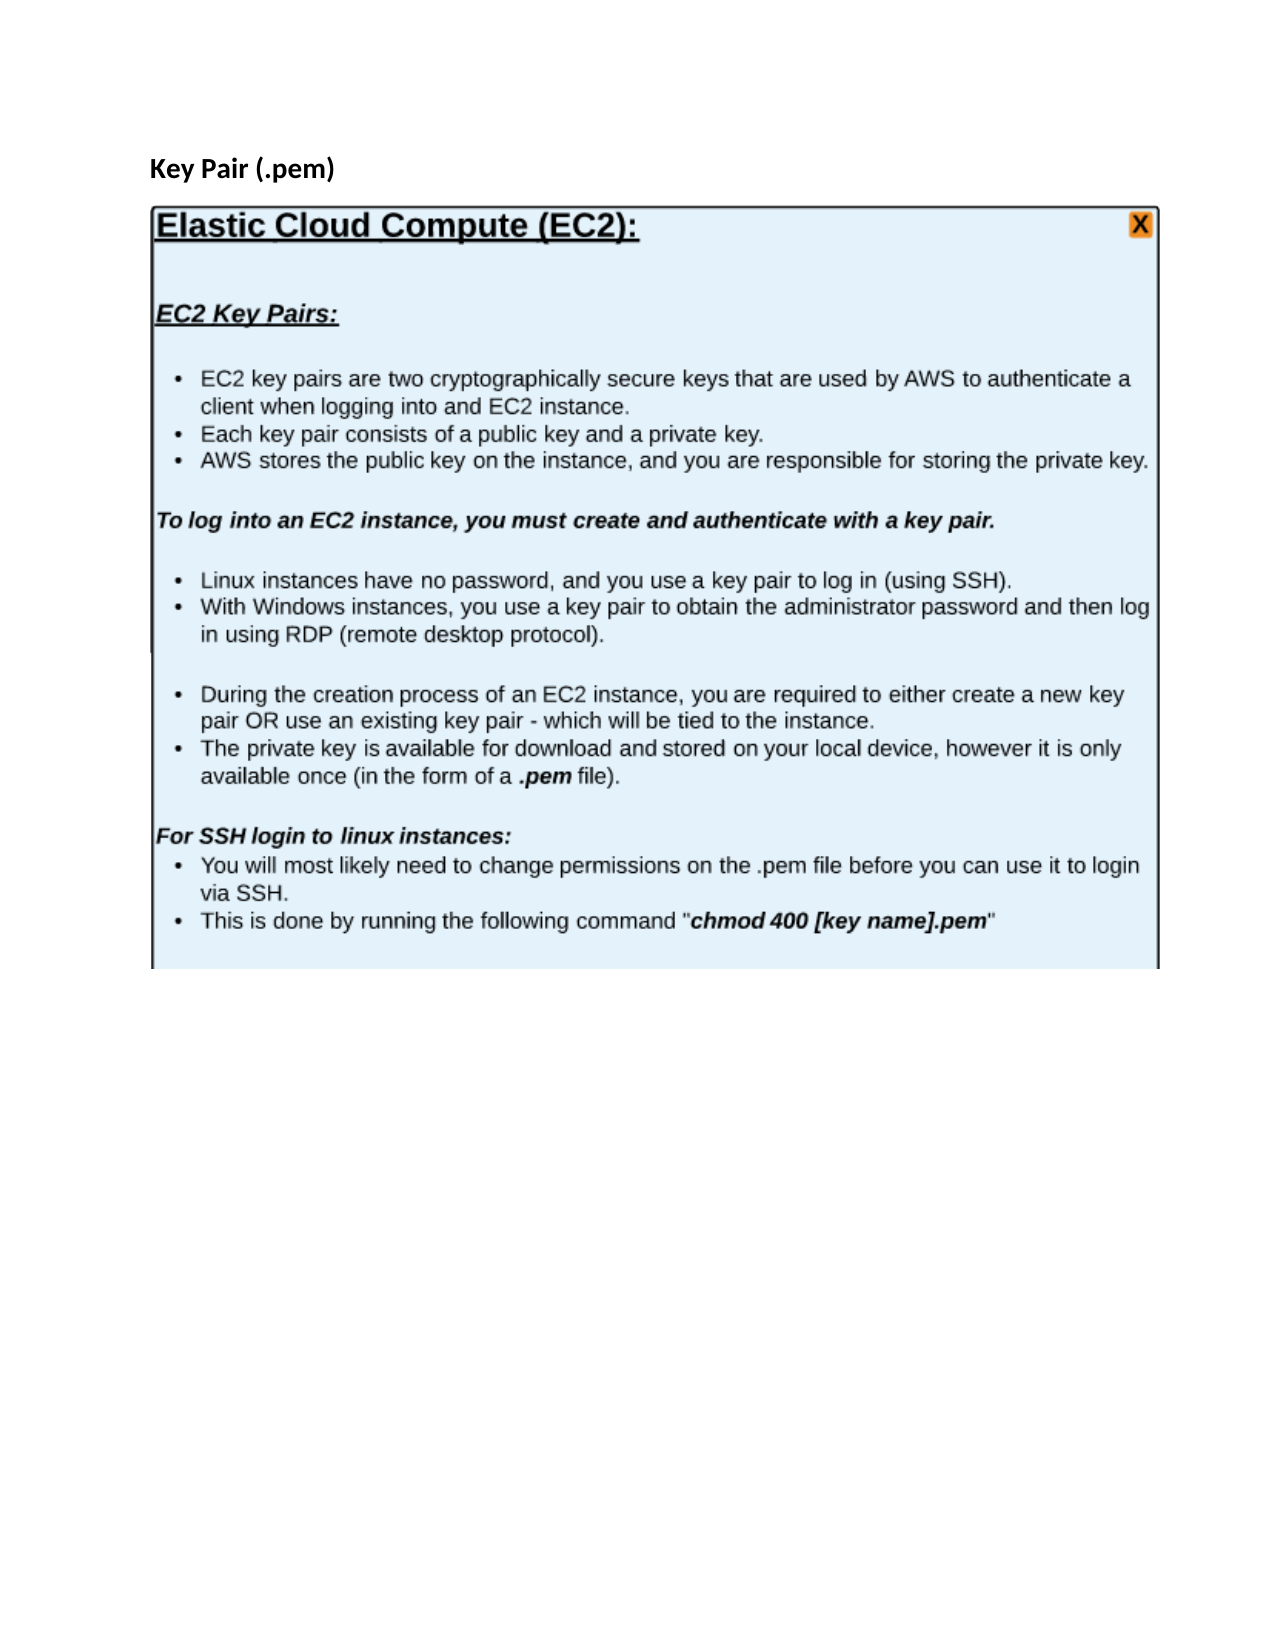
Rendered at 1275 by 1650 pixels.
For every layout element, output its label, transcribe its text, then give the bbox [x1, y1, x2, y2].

text Key Pair (.pem) [150, 150, 1162, 186]
picture [150, 205, 1163, 969]
